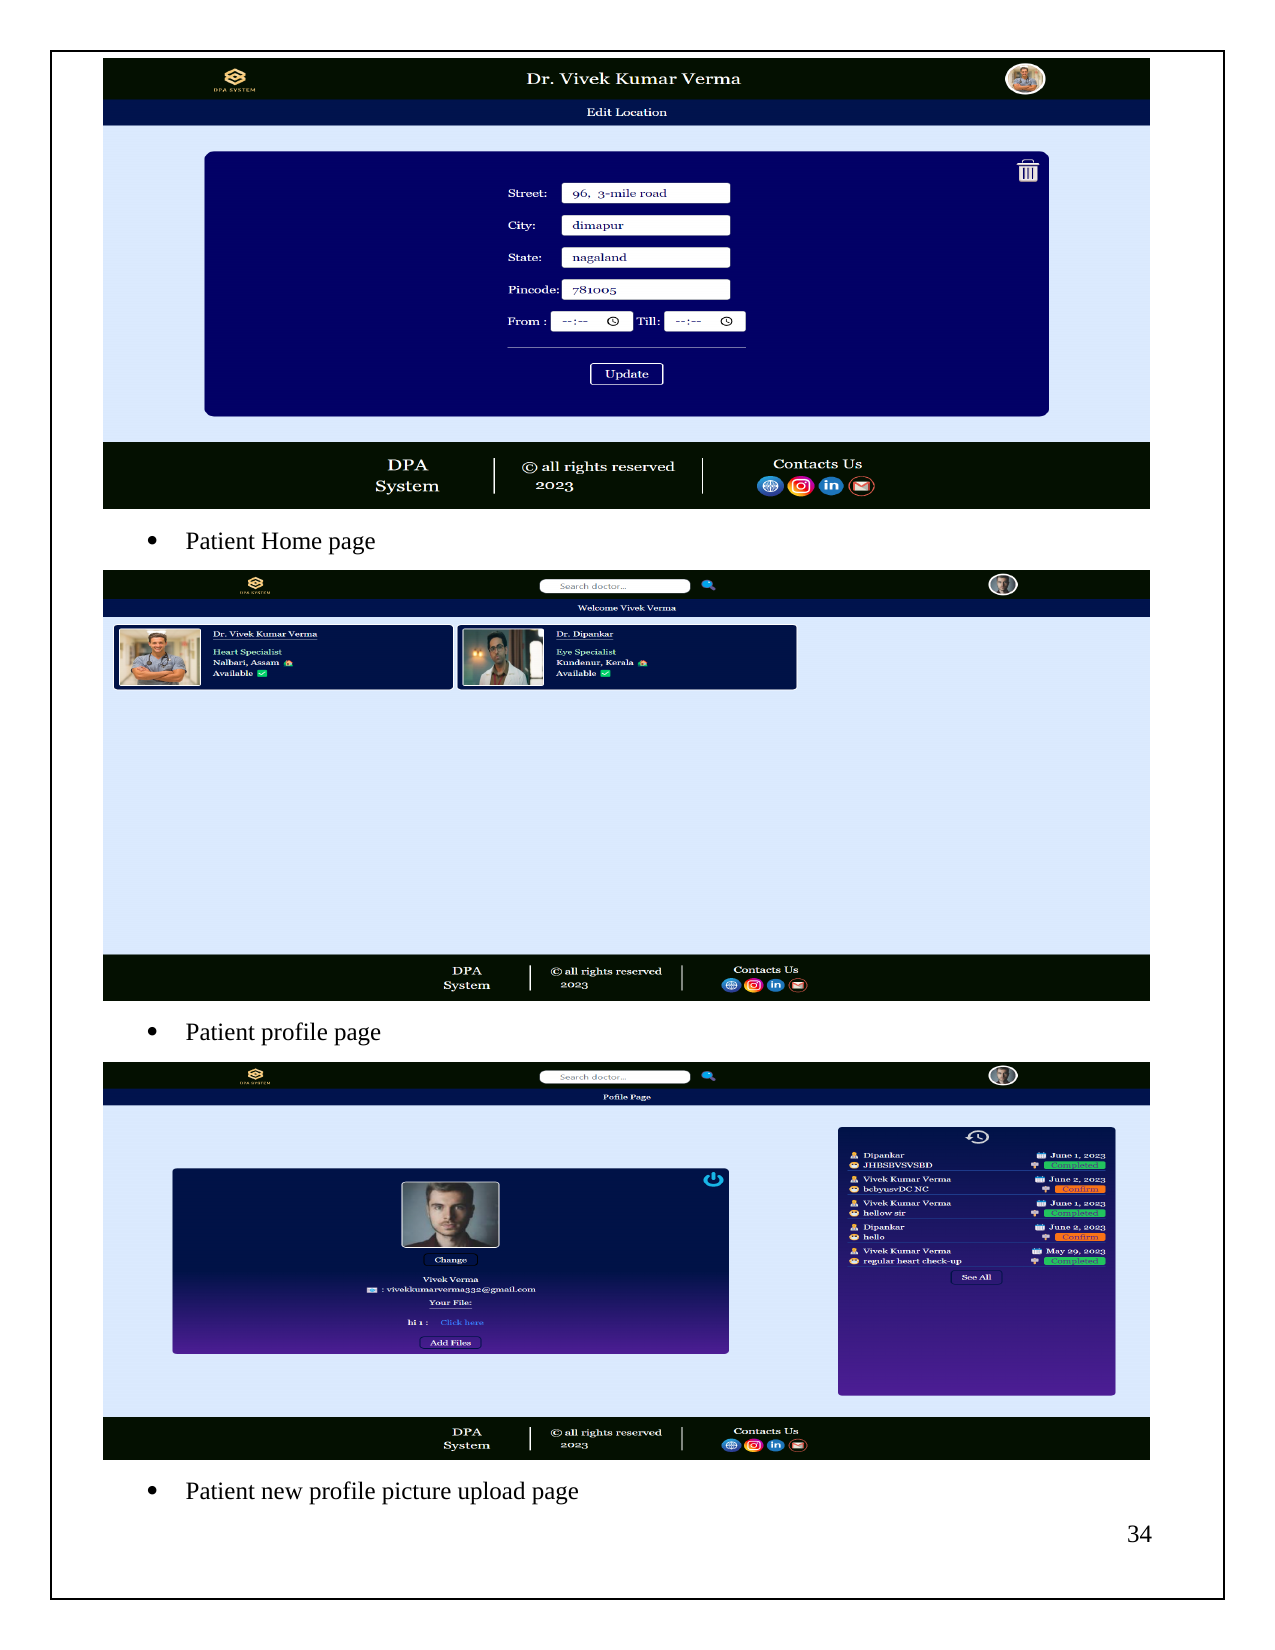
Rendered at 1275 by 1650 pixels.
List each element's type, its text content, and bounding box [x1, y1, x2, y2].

list Patient Home page [148, 526, 1152, 554]
list Patient profile page [148, 1017, 1152, 1046]
picture [103, 58, 1150, 509]
list Patient new profile picture upload page [148, 1476, 1152, 1505]
picture [103, 570, 1150, 1001]
picture [103, 1062, 1150, 1460]
